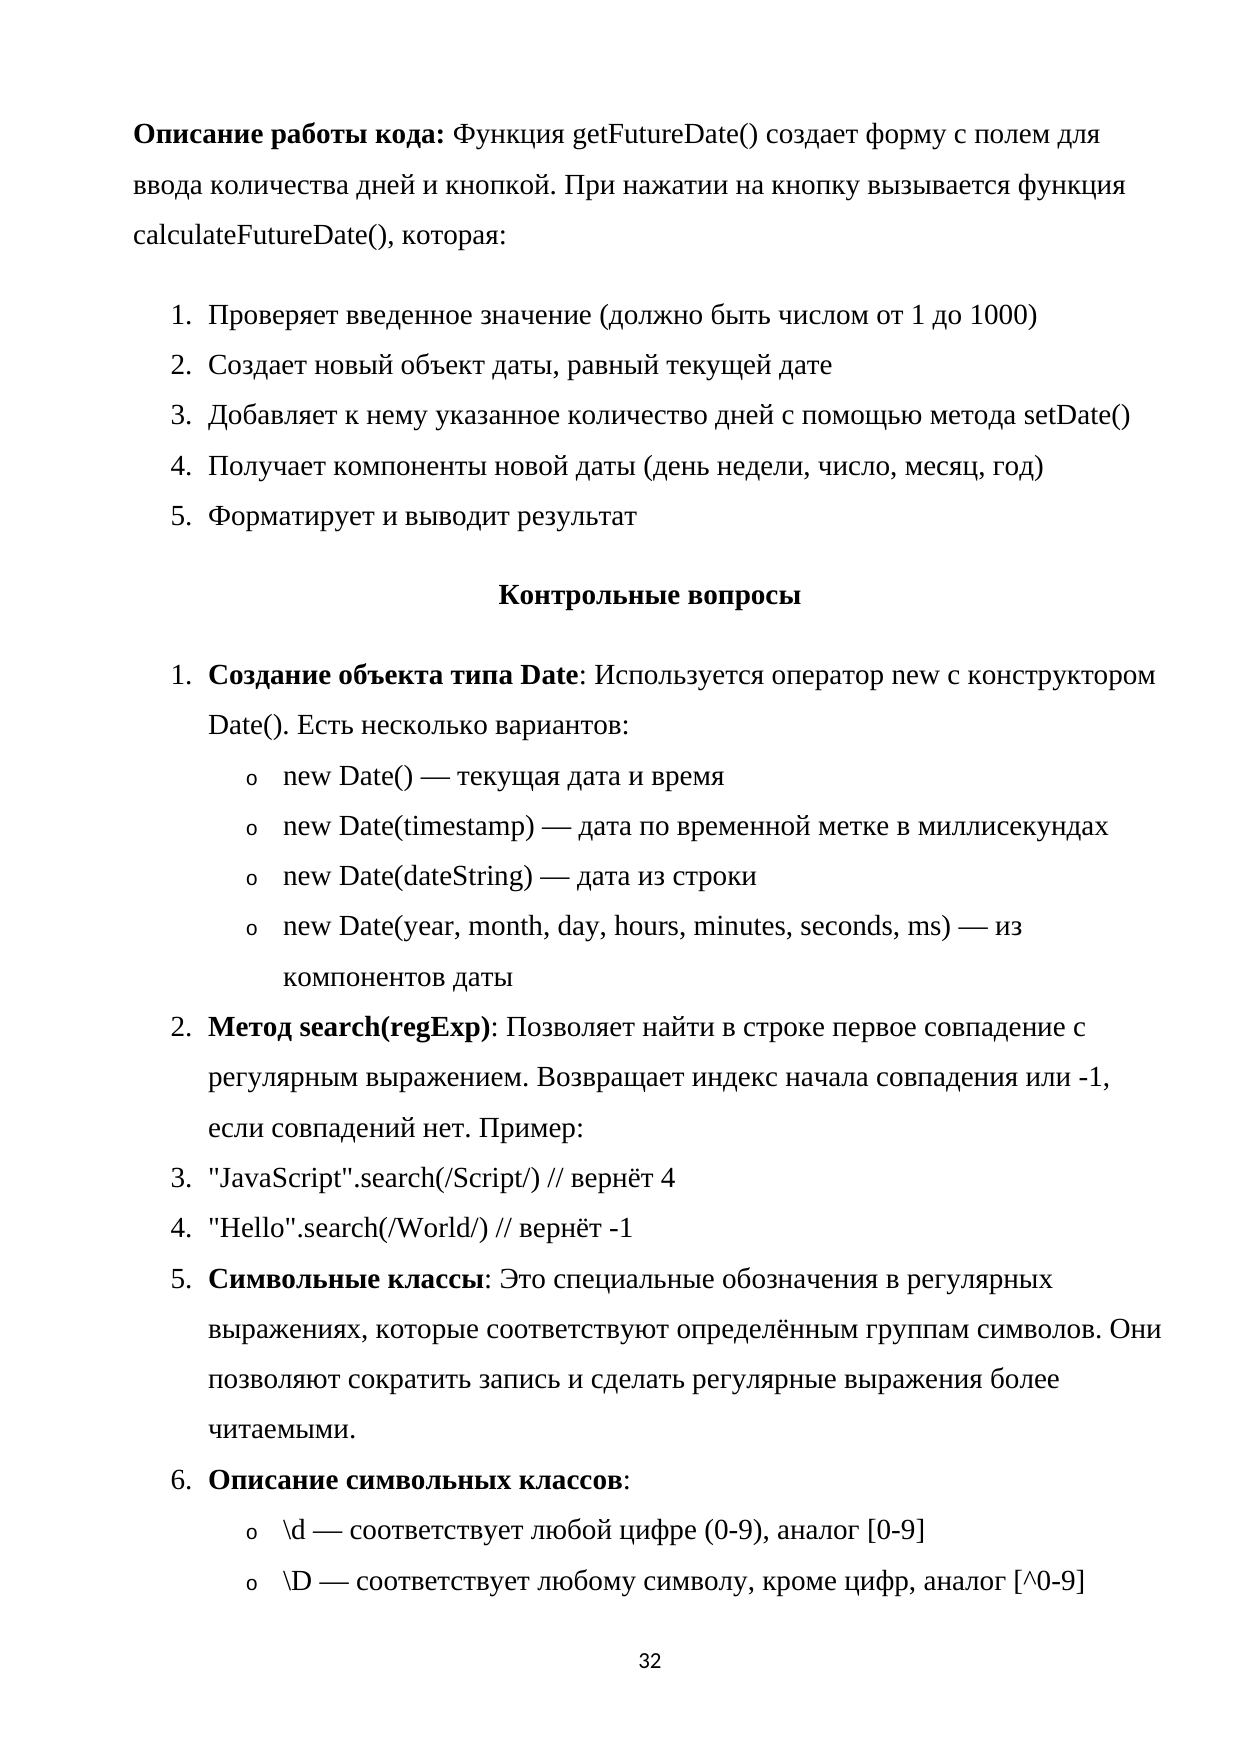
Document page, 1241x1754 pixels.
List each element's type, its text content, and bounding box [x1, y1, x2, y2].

list \d — соответствует любой цифре (0-9), аналог [0-9] [245, 1512, 1166, 1546]
list Проверяет введенное значение (должно быть числом от 1 до 1000) [170, 297, 1166, 330]
list new Date(timestamp) — дата по временной метке в миллисекундах [245, 808, 1166, 841]
list Метод search(regExp): Позволяет найти в строке первое совпадение с регулярным выражением. Возвращает индекс начала совпадения или -1, если совпадений нет. Пример: [170, 1009, 1166, 1143]
list new Date() — текущая дата и время [245, 758, 1166, 791]
list new Date(dateString) — дата из строки [245, 858, 1166, 892]
text Описание работы кода: Функция getFutureDate() создает форму с полем для ввода количества дней и кнопкой. При нажатии на кнопку вызывается функция calculateFutureDate(), которая: [133, 117, 1166, 251]
list Создает новый объект даты, равный текущей дате [170, 347, 1166, 381]
list \D — соответствует любому символу, кроме цифр, аналог [^0-9] [245, 1563, 1166, 1596]
list "Hello".search(/World/) // вернёт -1 [170, 1210, 1166, 1244]
list Создание объекта типа Date: Используется оператор new с конструктором Date(). Есть несколько вариантов: [170, 657, 1166, 741]
list new Date(year, month, day, hours, minutes, seconds, ms) — из компонентов даты [245, 908, 1166, 992]
list Символьные классы: Это специальные обозначения в регулярных выражениях, которые соответствуют определённым группам символов. Они позволяют сократить запись и сделать регулярные выражения более читаемыми. [170, 1261, 1166, 1445]
list "JavaScript".search(/Script/) // вернёт 4 [170, 1160, 1166, 1194]
list Описание символьных классов: [170, 1462, 1166, 1496]
list Получает компоненты новой даты (день недели, число, месяц, год) [170, 448, 1166, 481]
list Форматирует и выводит результат [170, 498, 1166, 532]
text Контрольные вопросы [144, 577, 1155, 611]
list Добавляет к нему указанное количество дней с помощью метода setDate() [170, 397, 1166, 431]
